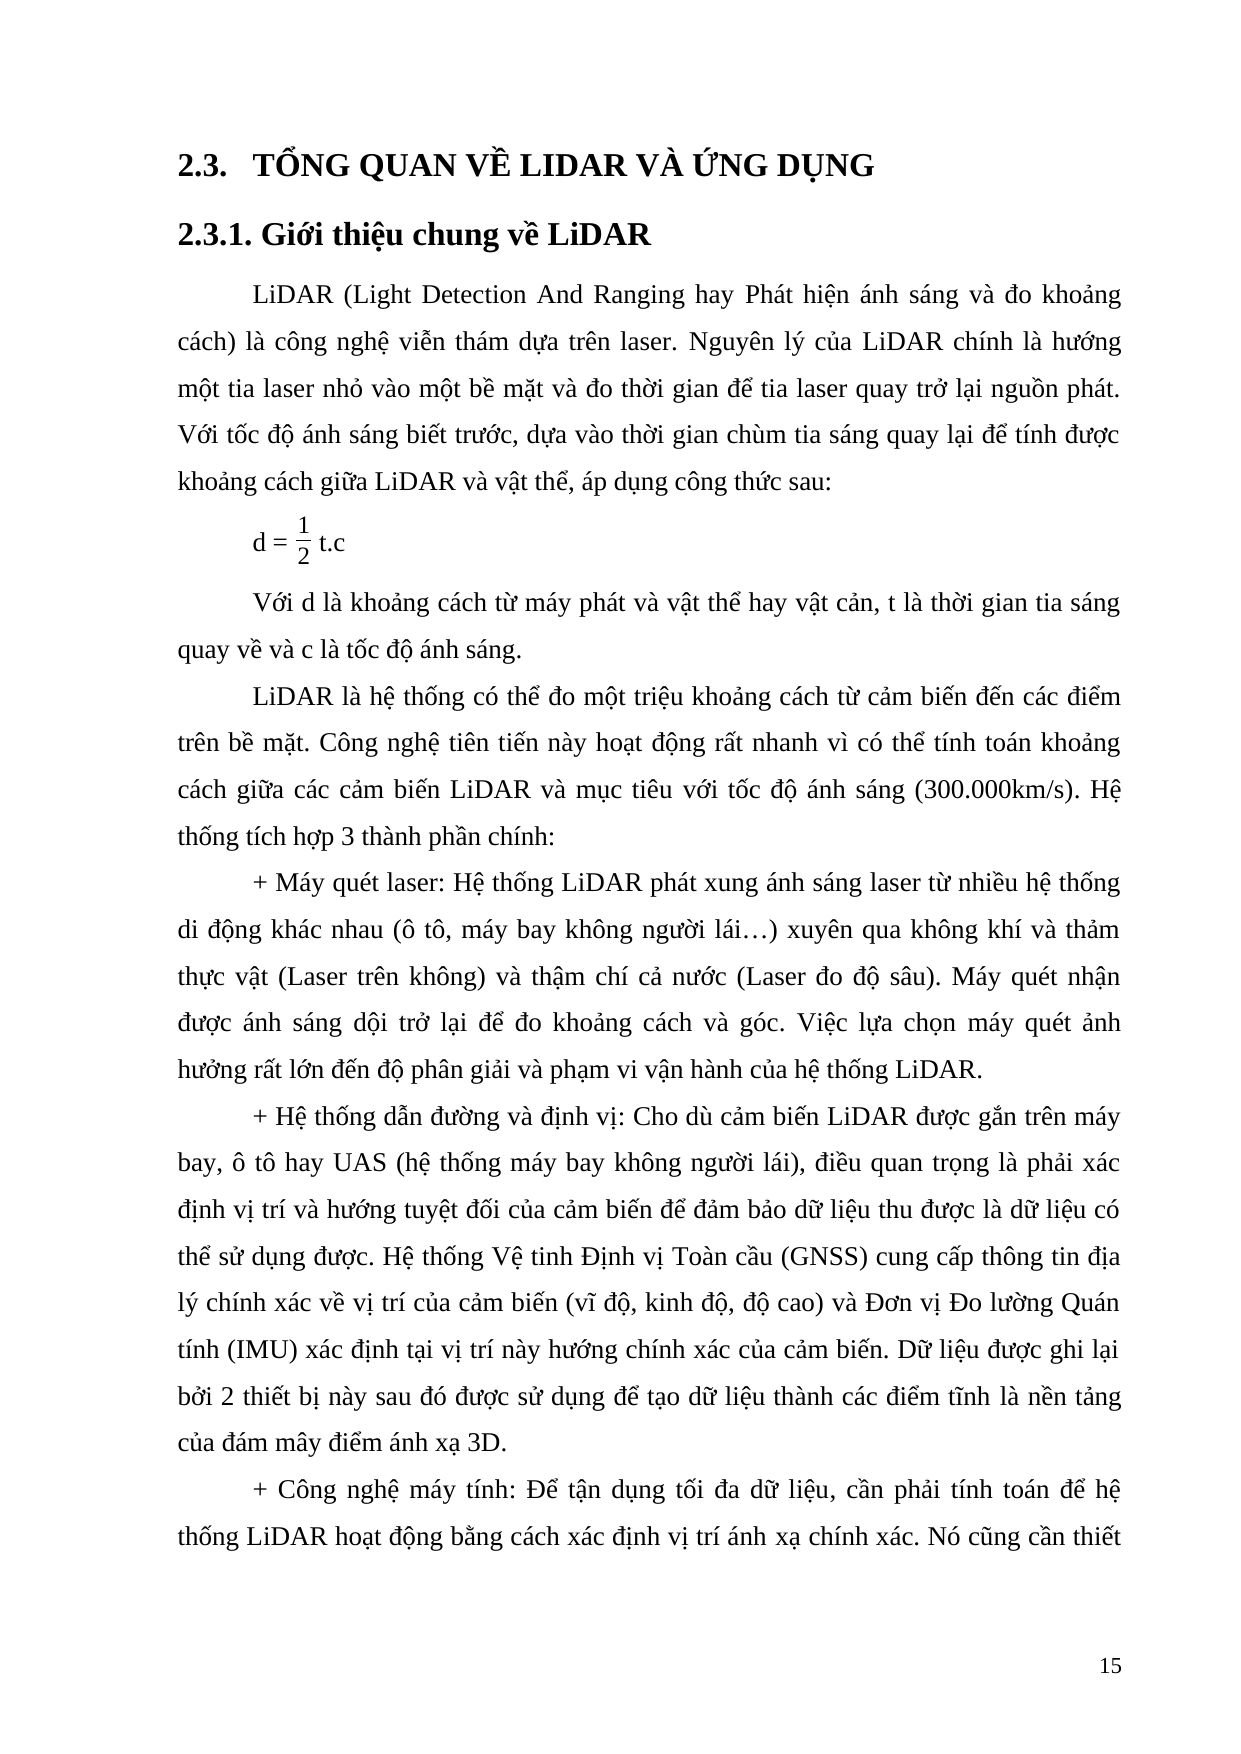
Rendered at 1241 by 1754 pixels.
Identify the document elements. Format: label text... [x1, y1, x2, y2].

text LiDAR là hệ thống có thể đo một triệu khoảng cách từ cảm biến đến các điểm trên bề mặt. Công nghệ tiên tiến này hoạt động rất nhanh vì có thể tính toán khoảng cách giữa các cảm biến LiDAR và mục tiêu với tốc độ ánh sáng (300.000km/s). Hệ thống tích hợp 3 thành phần chính: [177, 679, 1122, 851]
subtitle 2.3.1. Giới thiệu chung về LiDAR [177, 214, 1122, 252]
text + Hệ thống dẫn đường và định vị: Cho dù cảm biến LiDAR được gắn trên máy bay, ô tô hay UAS (hệ thống máy bay không người lái), điều quan trọng là phải xác định vị trí và hướng tuyệt đối của cảm biến để đảm bảo dữ liệu thu được là dữ liệu có thể sử dụng được. Hệ thống Vệ tinh Định vị Toàn cầu (GNSS) cung cấp thông tin địa lý chính xác về vị trí của cảm biến (vĩ độ, kinh độ, độ cao) và Đơn vị Đo lường Quán tính (IMU) xác định tại vị trí này hướng chính xác của cảm biến. Dữ liệu được ghi lại bởi 2 thiết bị này sau đó được sử dụng để tạo dữ liệu thành các điểm tĩnh là nền tảng của đám mây điểm ánh xạ 3D. [177, 1099, 1122, 1457]
text LiDAR (Light Detection And Ranging hay Phát hiện ánh sáng và đo khoảng cách) là công nghệ viễn thám dựa trên laser. Nguyên lý của LiDAR chính là hướng một tia laser nhỏ vào một bề mặt và đo thời gian để tia laser quay trở lại nguồn phát. Với tốc độ ánh sáng biết trước, dựa vào thời gian chùm tia sáng quay lại để tính được khoảng cách giữa LiDAR và vật thể, áp dụng công thức sau: [177, 278, 1122, 496]
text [177, 1473, 1122, 1551]
text + Máy quét laser: Hệ thống LiDAR phát xung ánh sáng laser từ nhiều hệ thống di động khác nhau (ô tô, máy bay không người lái…) xuyên qua không khí và thảm thực vật (Laser trên không) và thậm chí cả nước (Laser đo độ sâu). Máy quét nhận được ánh sáng dội trở lại để đo khoảng cách và góc. Việc lựa chọn máy quét ảnh hưởng rất lớn đến độ phân giải và phạm vi vận hành của hệ thống LiDAR. [177, 866, 1122, 1084]
subtitle 2.3. TỔNG QUAN VỀ LIDAR VÀ ỨNG DỤNG [177, 145, 1122, 183]
text Với d là khoảng cách từ máy phát và vật thể hay vật cản, t là thời gian tia sáng quay về và c là tốc độ ánh sáng. [177, 586, 1122, 664]
text d = t.c [177, 512, 1122, 571]
